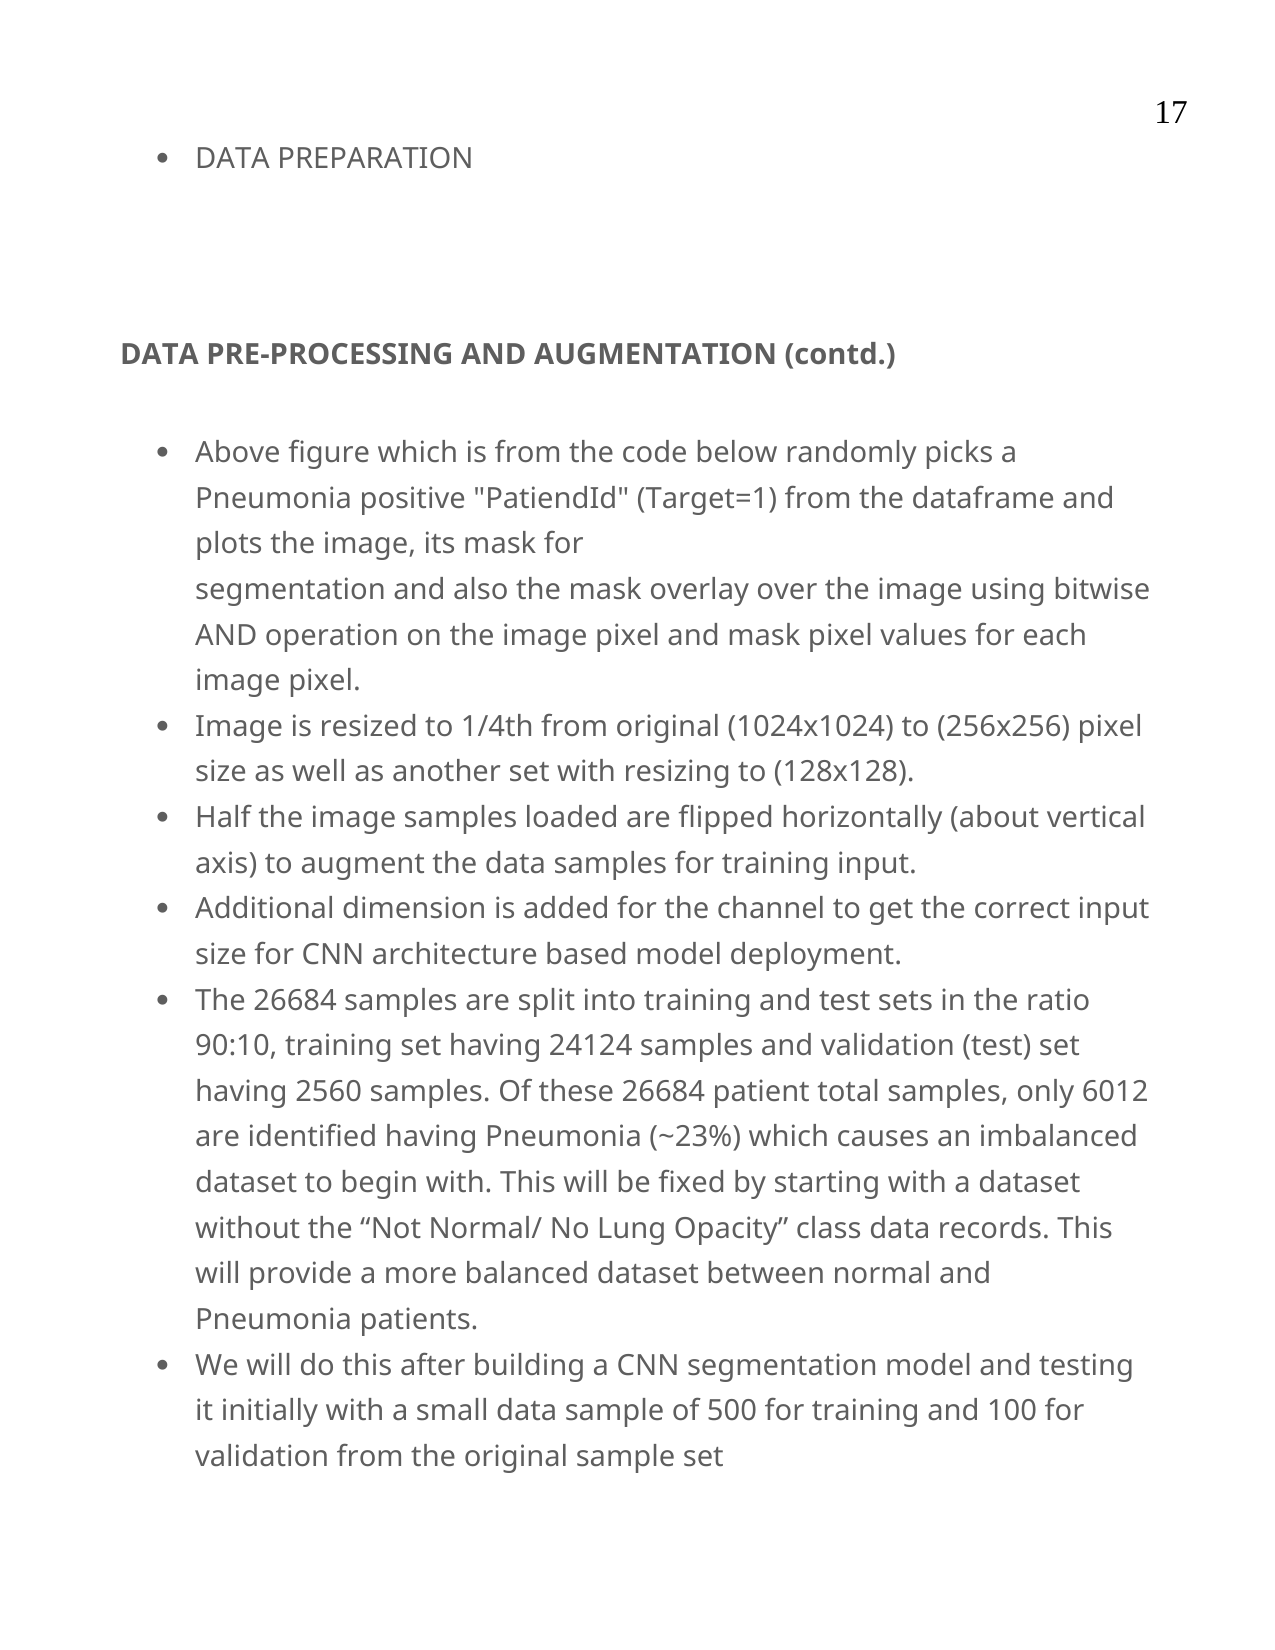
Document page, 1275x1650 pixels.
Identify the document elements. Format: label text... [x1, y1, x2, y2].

list Half the image samples loaded are flipped horizontally (about vertical axis) to augment the data samples for training input. [157, 796, 1155, 882]
list Additional dimension is added for the channel to get the correct input size for CNN architecture based model deployment. [157, 888, 1155, 973]
table_header DATA PREPARATION [109, 91, 634, 224]
list Image is resized to 1/4th from original (1024x1024) to (256x256) pixel size as well as another set with resizing to (128x128). [157, 705, 1155, 790]
list segmentation and also the mask overlay over the image using bitwise AND operation on the image pixel and mask pixel values for each image pixel. [195, 568, 1155, 699]
list The 26684 samples are split into training and test sets in the ratio 90:10, training set having 24124 samples and validation (test) set having 2560 samples. Of these 26684 patient total samples, only 6012 are identified having Pneumonia (~23%) which causes an imbalanced dataset to begin with. This will be fixed by starting with a dataset without the “Not Normal/ No Lung Opacity” class data records. This will provide a more balanced dataset between normal and Pneumonia patients. [157, 979, 1155, 1338]
list Above figure which is from the code below randomly picks a Pneumonia positive "PatiendId" (Target=1) from the dataframe and plots the image, its mask for [157, 431, 1155, 562]
text DATA PRE-PROCESSING AND AUGMENTATION (contd.) [120, 333, 1155, 373]
list We will do this after building a CNN segmentation model and testing it initially with a small data sample of 500 for training and 100 for validation from the original sample set [157, 1344, 1155, 1475]
